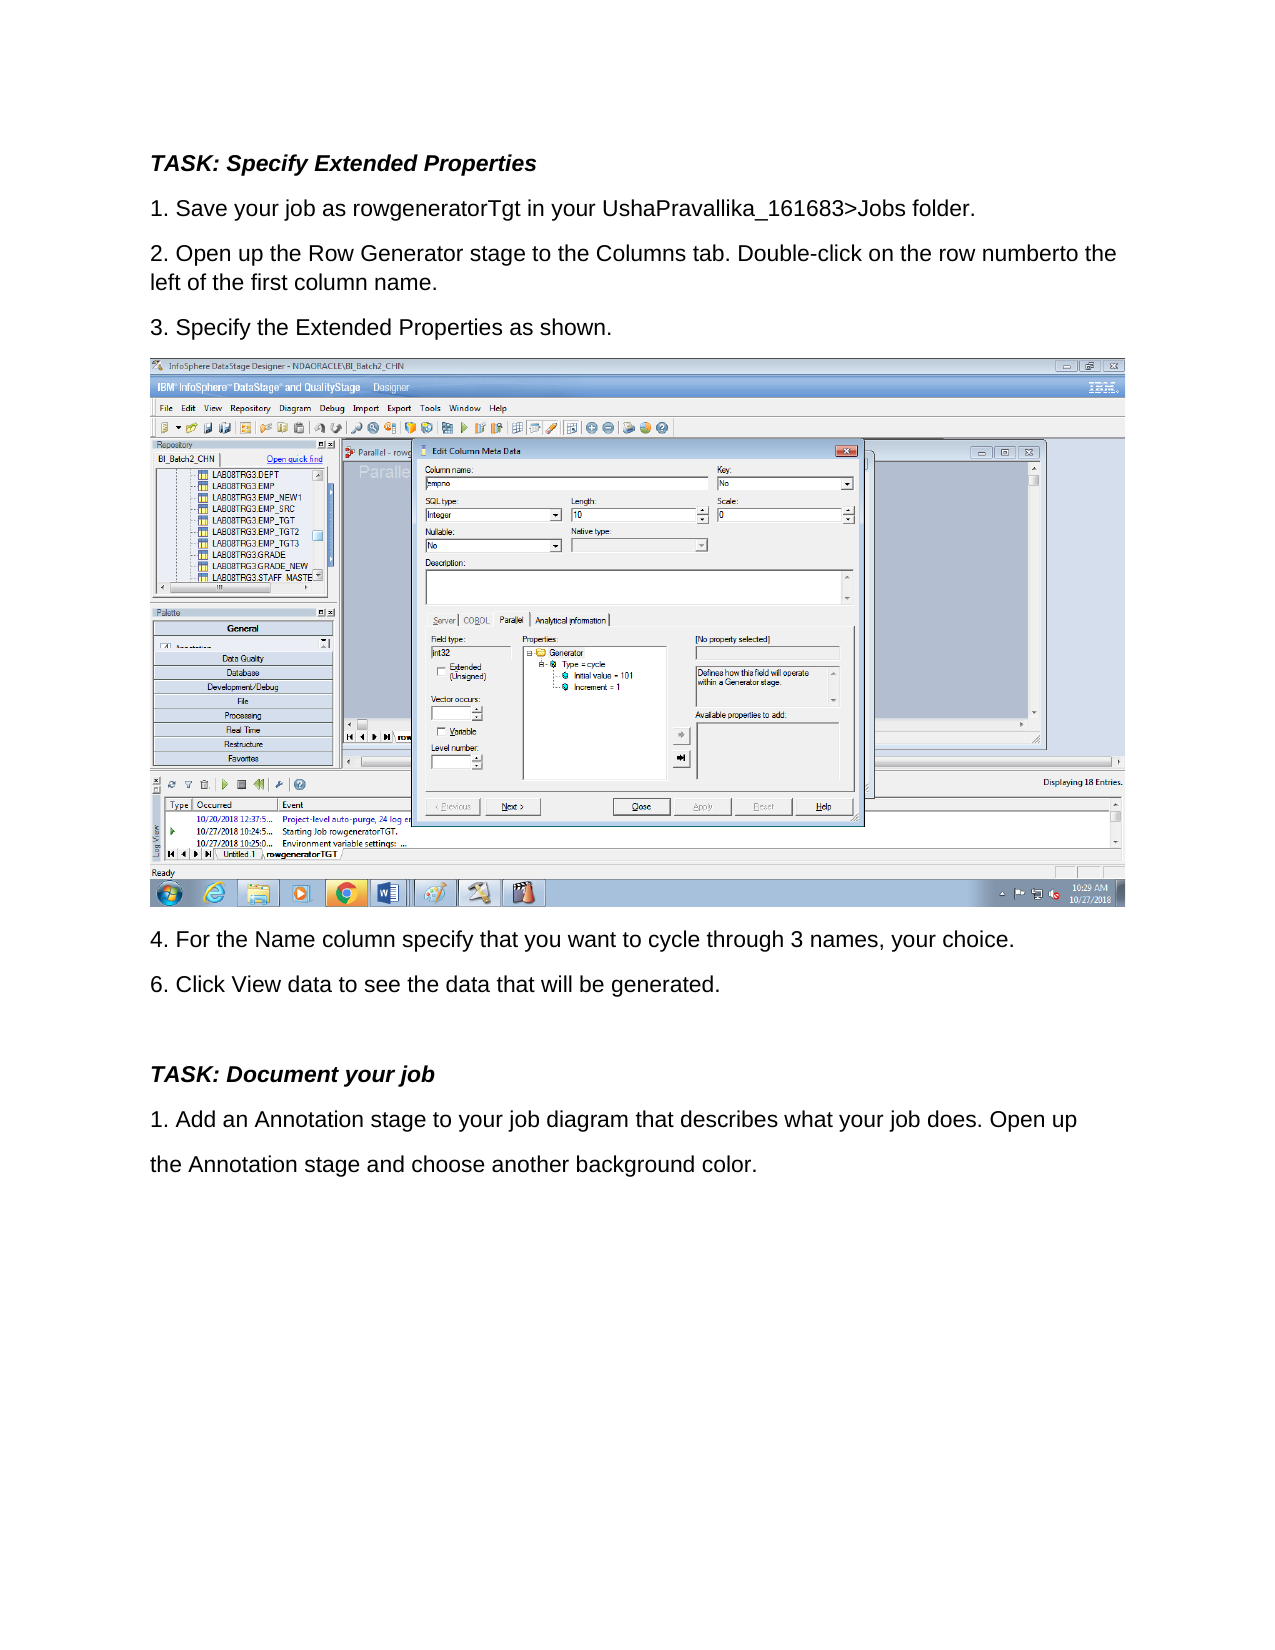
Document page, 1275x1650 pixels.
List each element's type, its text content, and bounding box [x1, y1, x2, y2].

text TASK: Document your job [150, 1061, 1125, 1087]
text 3. Specify the Extended Properties as shown. [150, 314, 1125, 340]
text 6. Click View data to see the data that will be generated. [150, 971, 1125, 997]
text 1. Add an Annotation stage to your job diagram that describes what your job does. Open up [150, 1106, 1125, 1133]
text the Annotation stage and choose another background color. [150, 1151, 1125, 1178]
picture [150, 358, 1125, 907]
text 2. Open up the Row Generator stage to the Columns tab. Double-click on the row numberto the left of the first column name. [150, 240, 1125, 295]
text 1. Save your job as rowgeneratorTgt in your UshaPravallika_161683>Jobs folder. [150, 195, 1125, 221]
text TASK: Specify Extended Properties [150, 150, 1125, 176]
text 4. For the Name column specify that you want to cycle through 3 names, your choice. [150, 926, 1125, 952]
